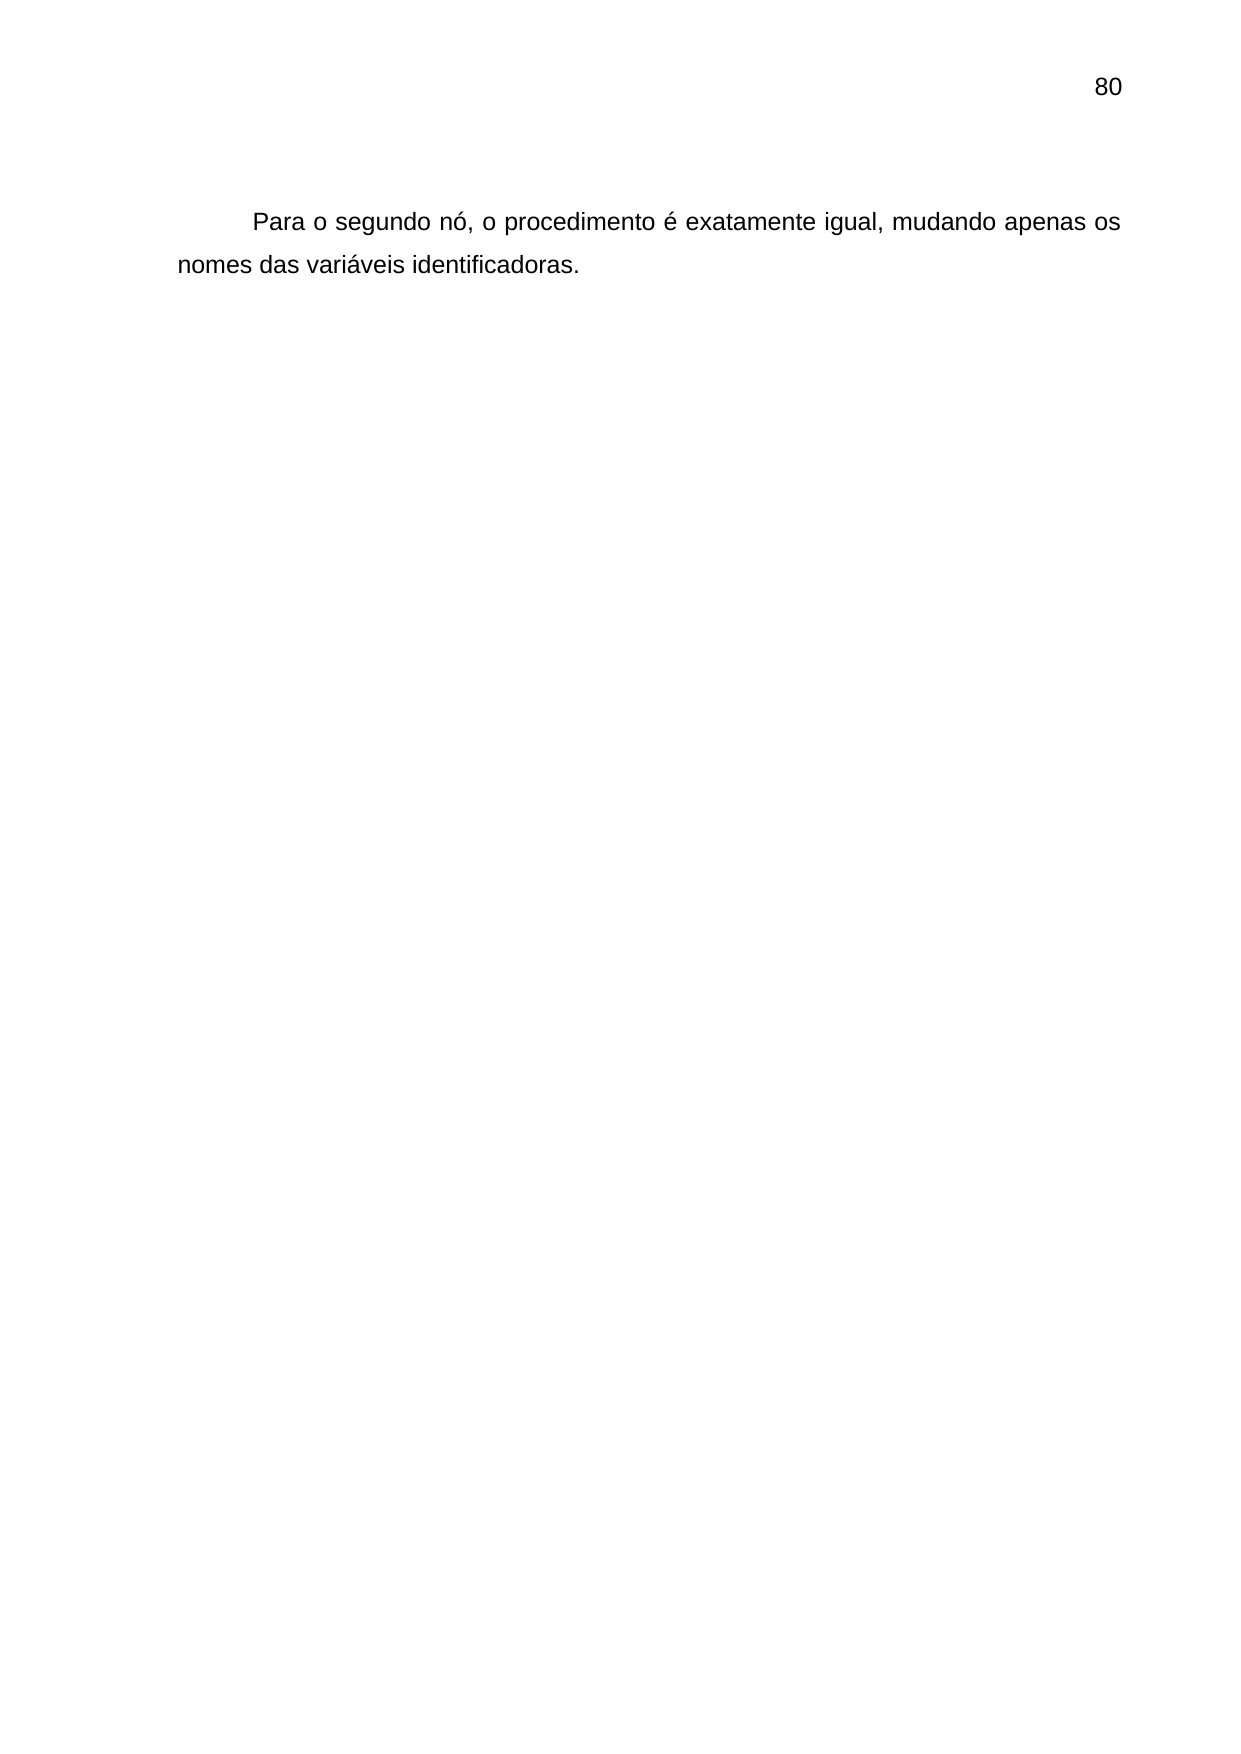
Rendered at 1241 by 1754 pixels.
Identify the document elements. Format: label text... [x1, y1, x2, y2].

text Para o segundo nó, o procedimento é exatamente igual, mudando apenas os nomes das variáveis identificadoras. [177, 207, 1122, 279]
